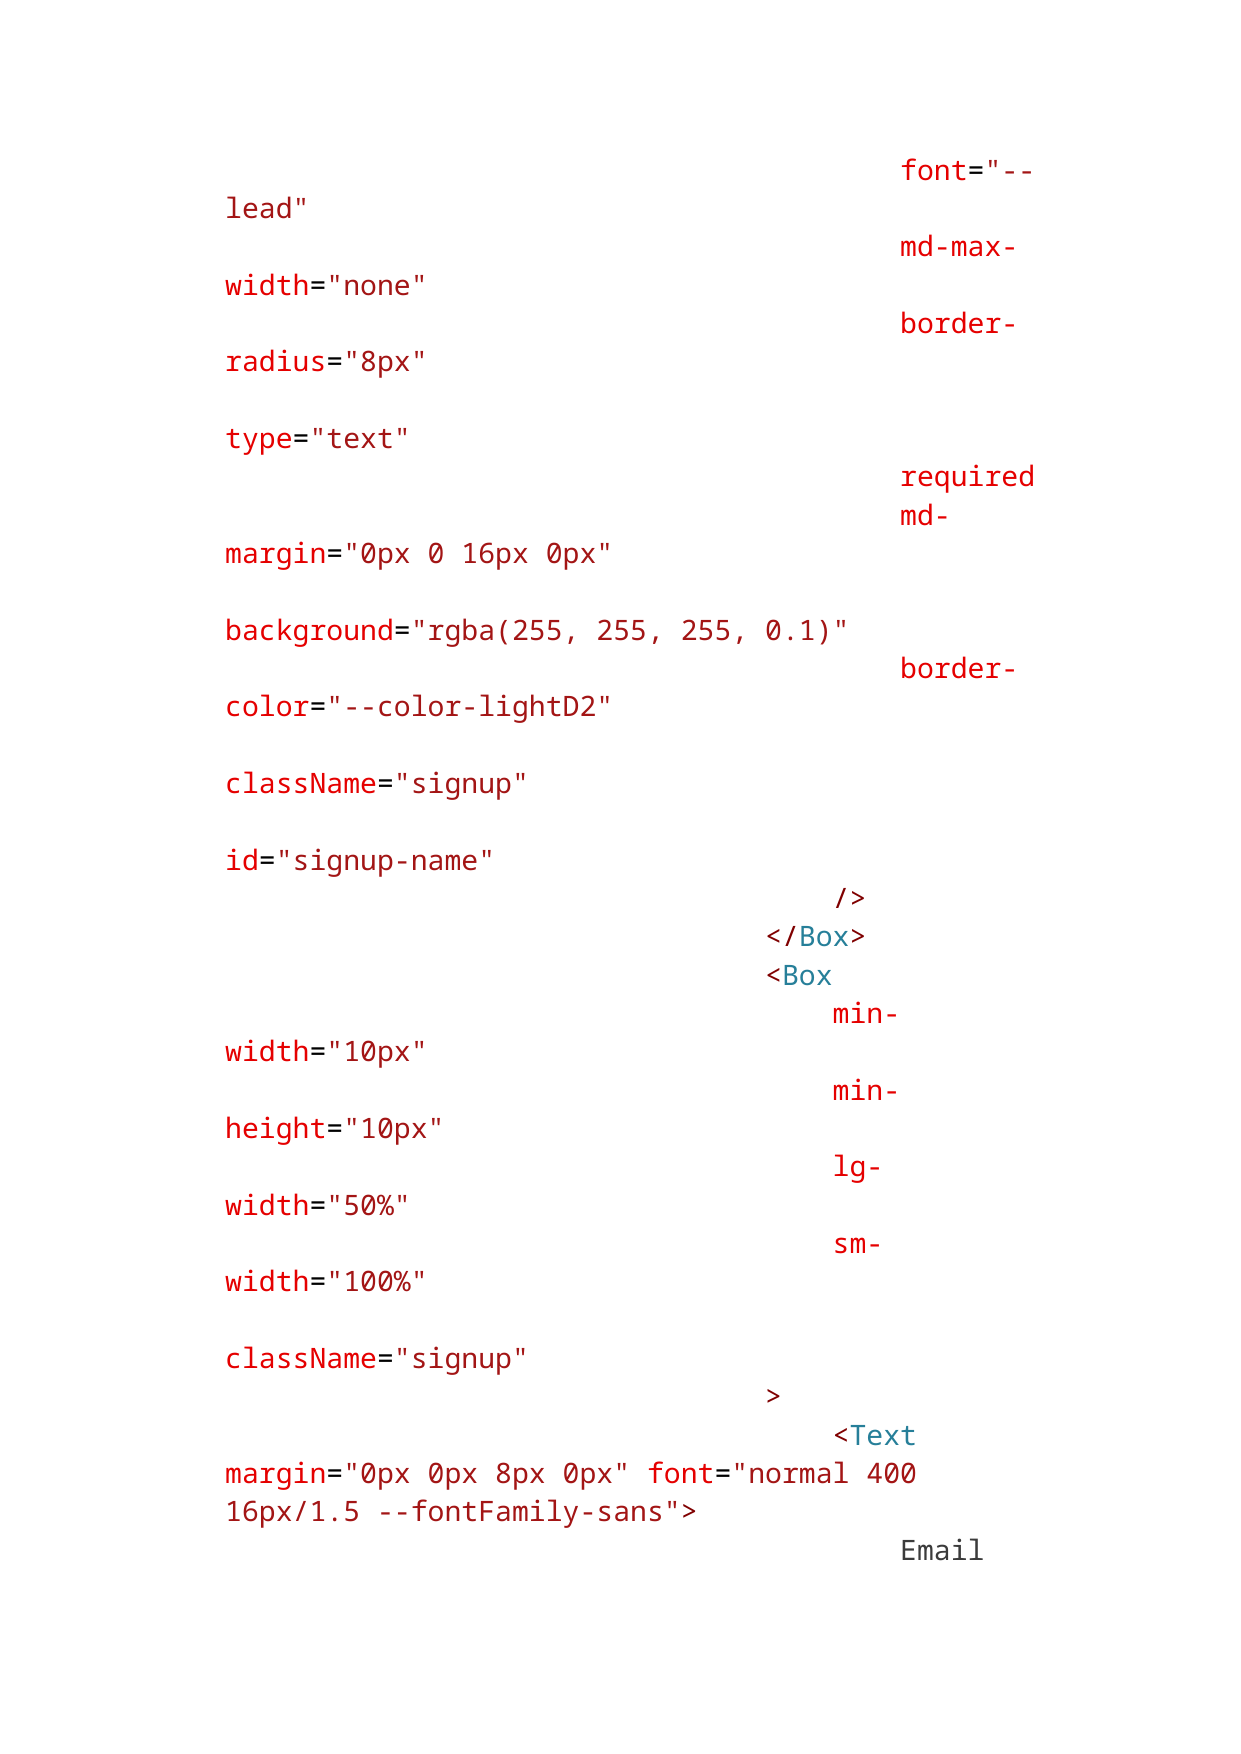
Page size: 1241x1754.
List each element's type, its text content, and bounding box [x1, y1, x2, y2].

text className="signup" [225, 725, 1052, 802]
text min-height="10px" [225, 1070, 1052, 1147]
text id="signup-name" [225, 802, 1052, 878]
text border-radius="8px" [225, 303, 1052, 380]
text <Text margin="0px 0px 8px 0px" font="normal 400 16px/1.5 --fontFamily-sans"> [225, 1415, 1052, 1530]
text lg-width="50%" [225, 1147, 1052, 1223]
text /> [225, 878, 1052, 917]
text sm-width="100%" [225, 1223, 1052, 1300]
text className="signup" [225, 1300, 1052, 1377]
text min-width="10px" [225, 993, 1052, 1070]
text </Box> [225, 917, 1052, 955]
text > [225, 1377, 1052, 1415]
text background="rgba(255, 255, 255, 0.1)" [225, 572, 1052, 648]
text type="text" [225, 380, 1052, 457]
text md-max-width="none" [225, 227, 1052, 303]
text Email [225, 1530, 1052, 1568]
text <Box [225, 955, 1052, 993]
text md-margin="0px 0 16px 0px" [225, 495, 1052, 572]
text required [225, 457, 1052, 495]
text font="--lead" [225, 150, 1052, 227]
text border-color="--color-lightD2" [225, 648, 1052, 725]
